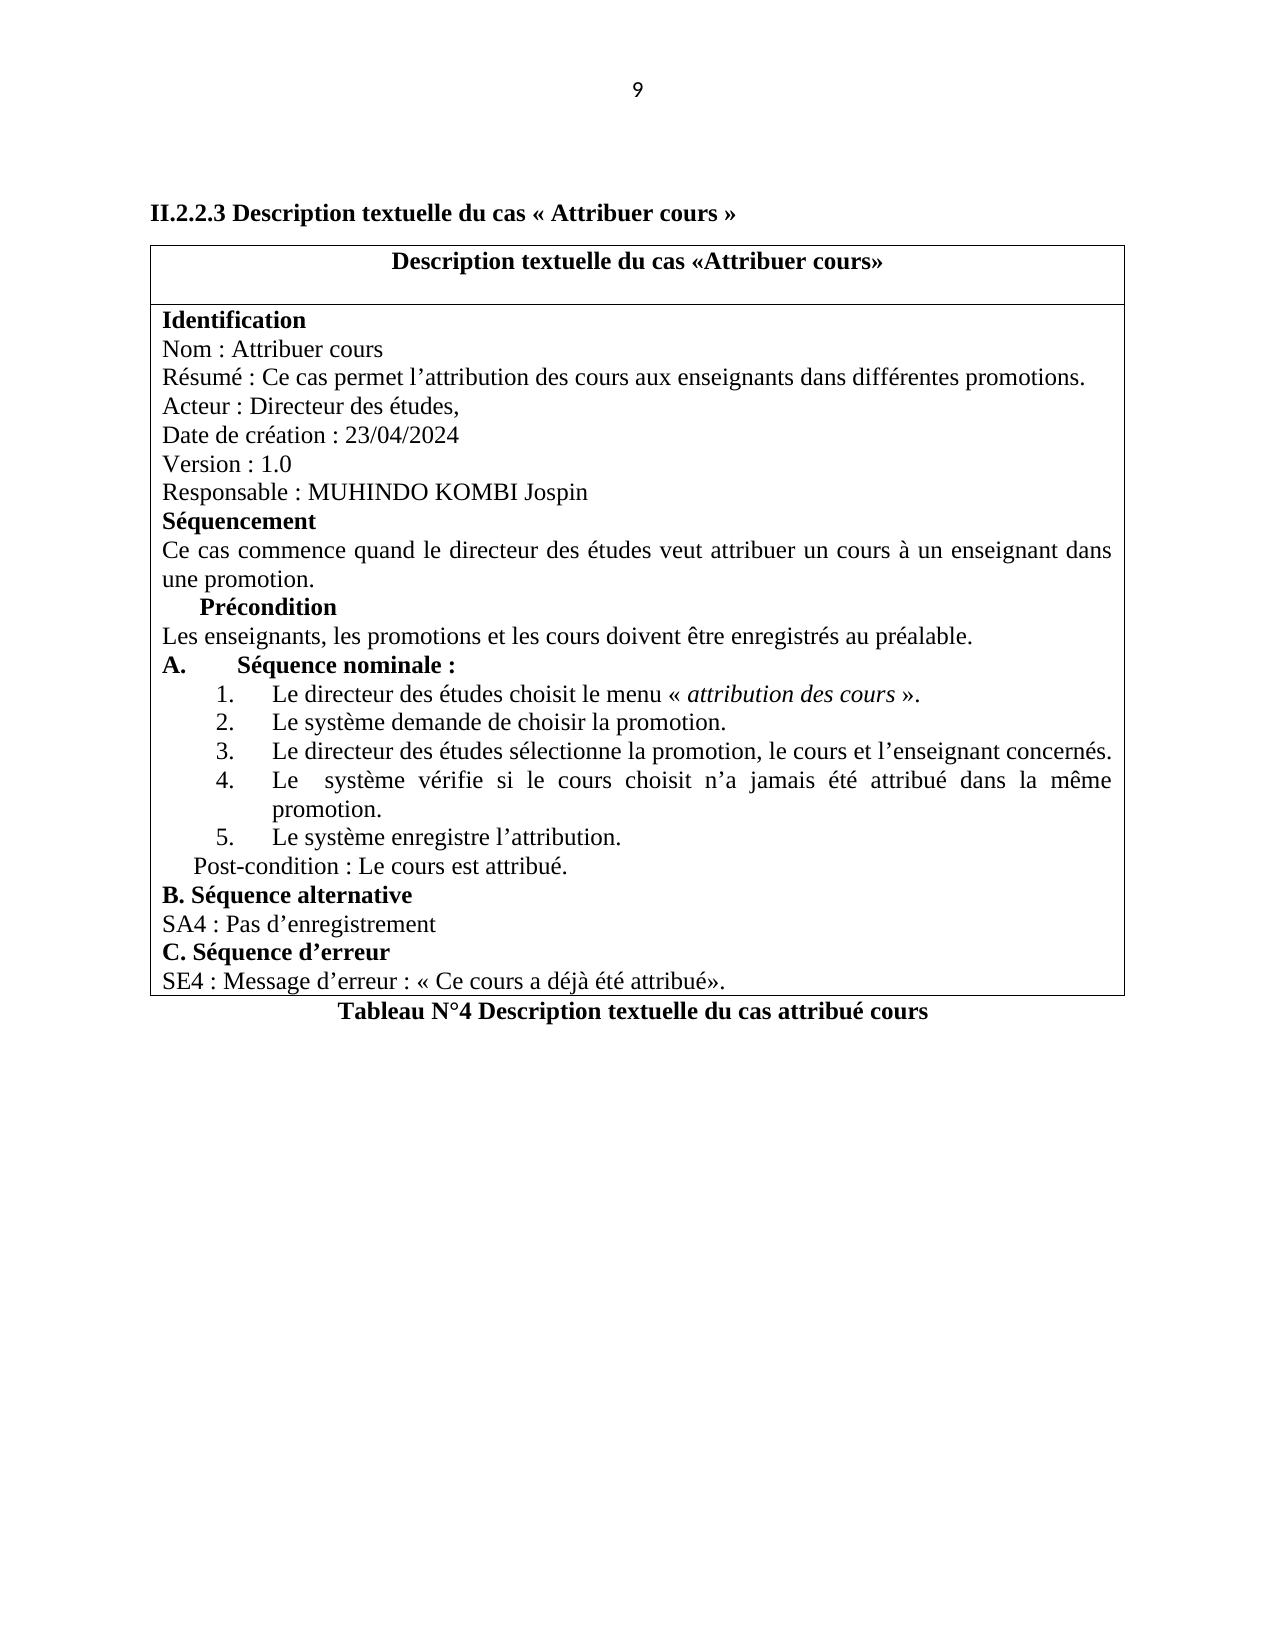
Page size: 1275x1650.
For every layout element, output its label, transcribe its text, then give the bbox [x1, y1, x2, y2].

table_header Description textuelle du cas «Attribuer cours» [151, 246, 1124, 304]
text Tableau N°4 Description textuelle du cas attribué cours [150, 996, 1125, 1025]
text II.2.2.3 Description textuelle du cas « Attribuer cours » [150, 198, 1125, 226]
table_cell Identification Nom : Attribuer cours Résumé : Ce cas permet l’attribution des cours aux enseignants dans différentes promotions. Acteur : Directeur des études, Date de création : 23/04/2024 Version : 1.0 Responsable : MUHINDO KOMBI Jospin Séquencement Ce cas commence quand le directeur des études veut attribuer un cours à un enseignant dans une promotion. Précondition Les enseignants, les promotions et les cours doivent être enregistrés au préalable. Séquence nominale : Le directeur des études choisit le menu « attribution des cours ». Le système demande de choisir la promotion. Le directeur des études sélectionne la promotion, le cours et l’enseignant concernés. Le système vérifie si le cours choisit n’a jamais été attribué dans la même promotion. Le système enregistre l’attribution. Post-condition : Le cours est attribué. B. Séquence alternative SA4 : Pas d’enregistrement C. Séquence d’erreur SE4 : Message d’erreur : « Ce cours a déjà été attribué». [151, 305, 1124, 995]
